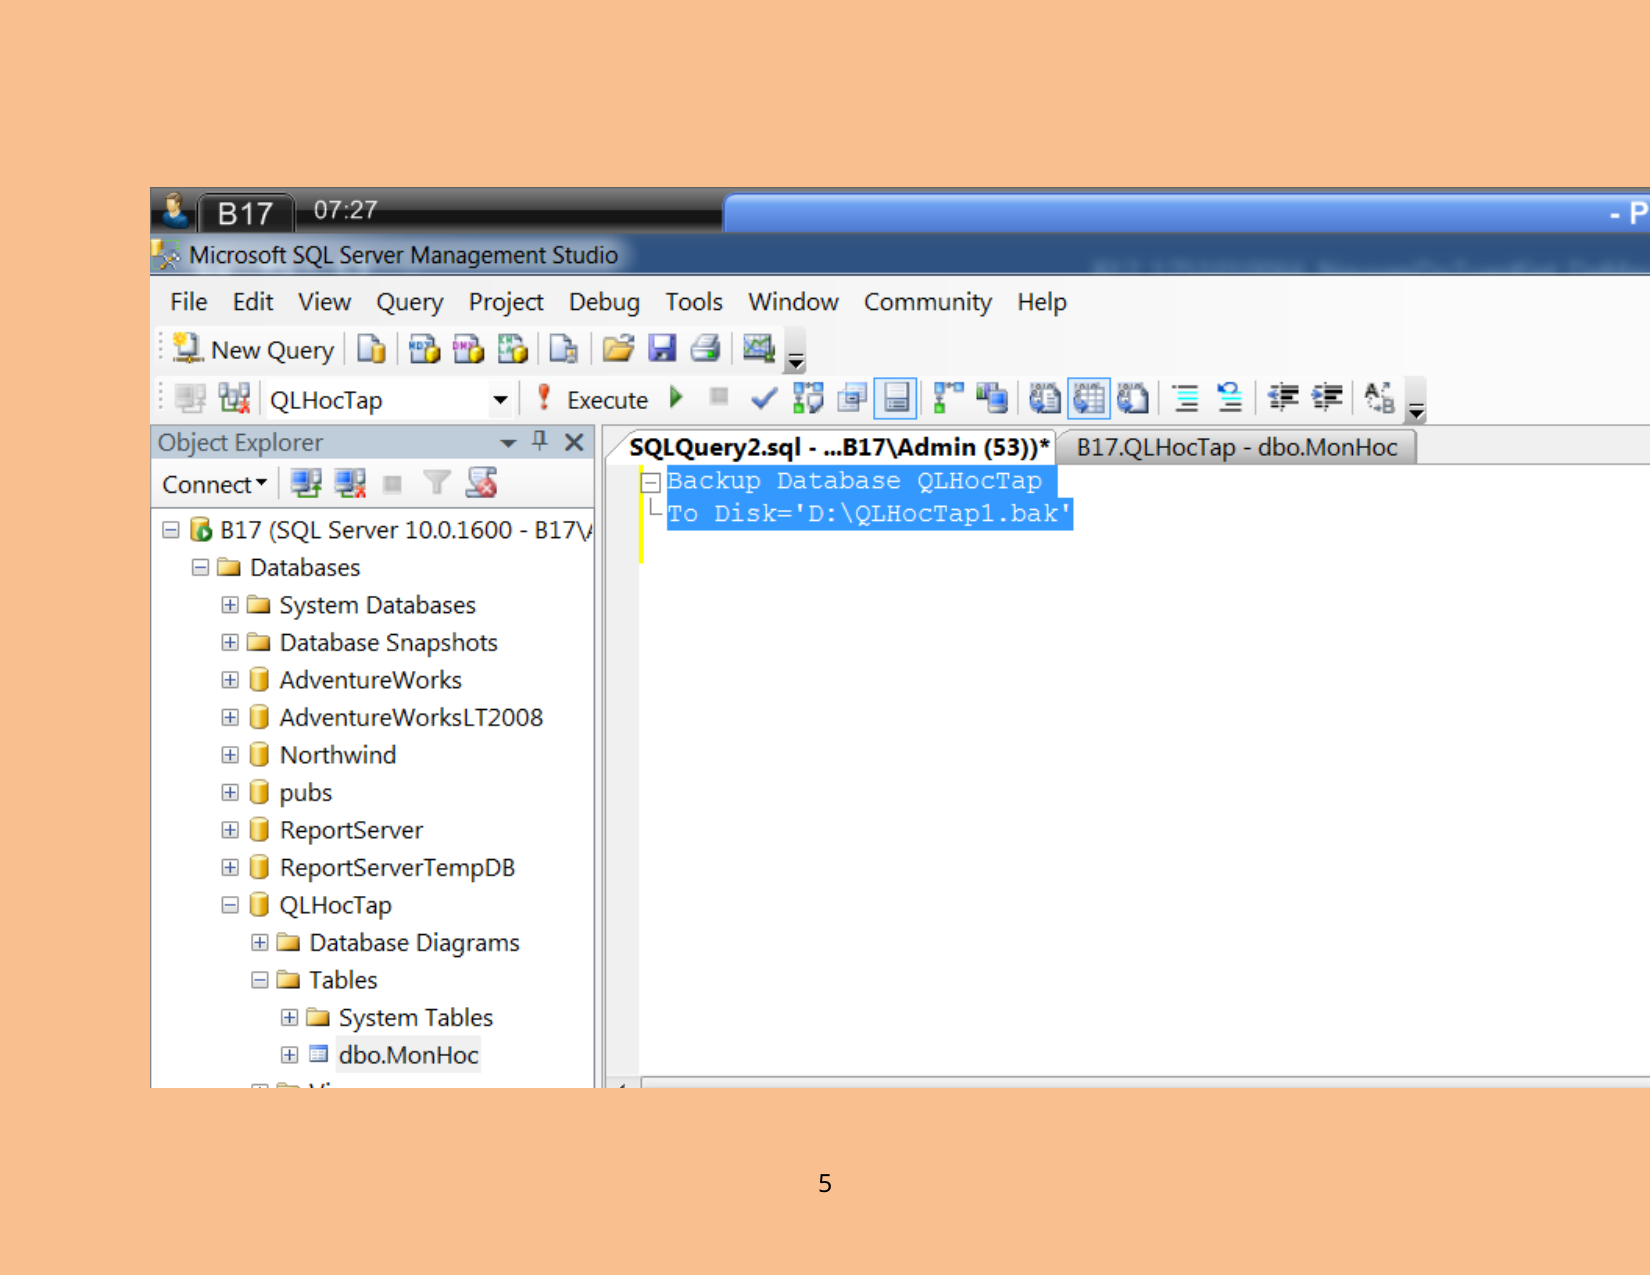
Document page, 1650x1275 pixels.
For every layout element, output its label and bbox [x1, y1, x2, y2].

picture [150, 187, 1650, 1088]
